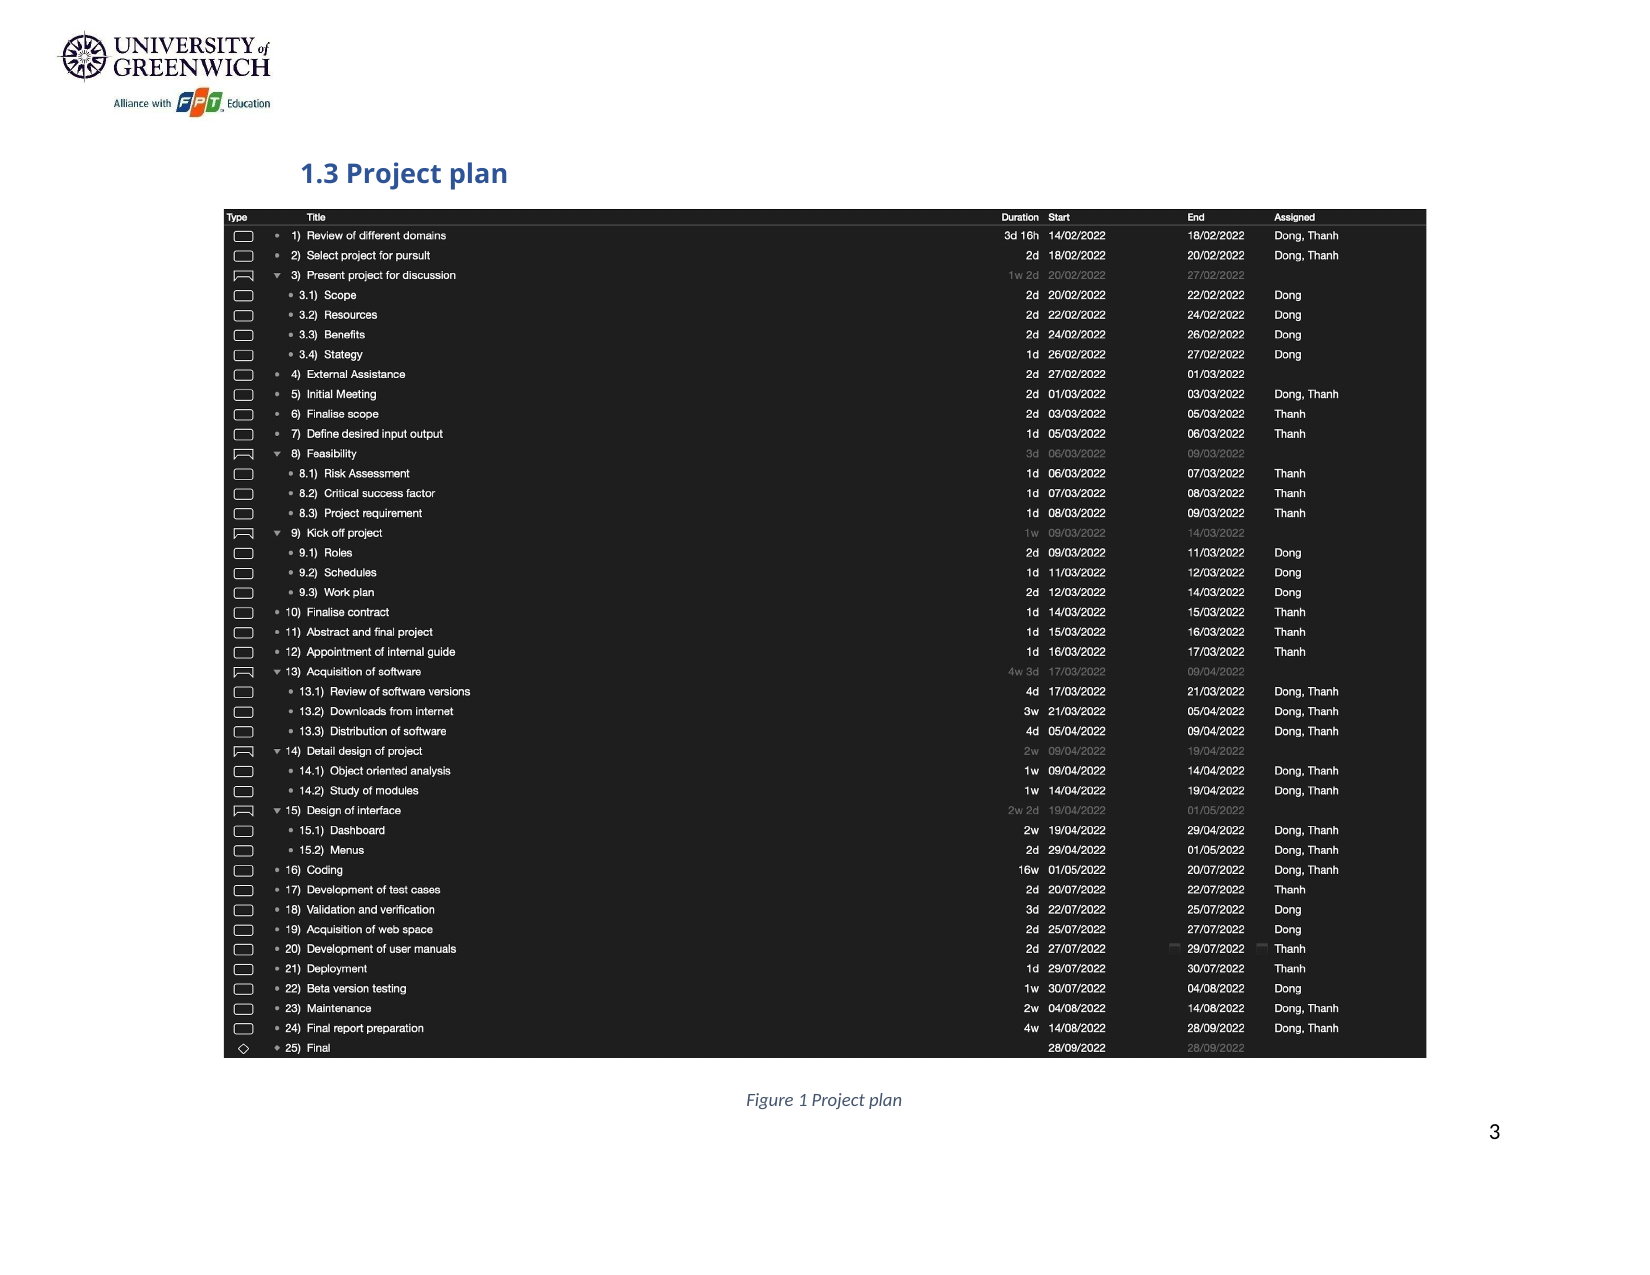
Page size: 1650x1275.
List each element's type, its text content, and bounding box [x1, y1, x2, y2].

subtitle 1.3 Project plan [225, 154, 1500, 191]
picture [38, 12, 296, 142]
text Figure 1 Project plan [150, 1088, 1500, 1111]
picture [223, 209, 1427, 1058]
